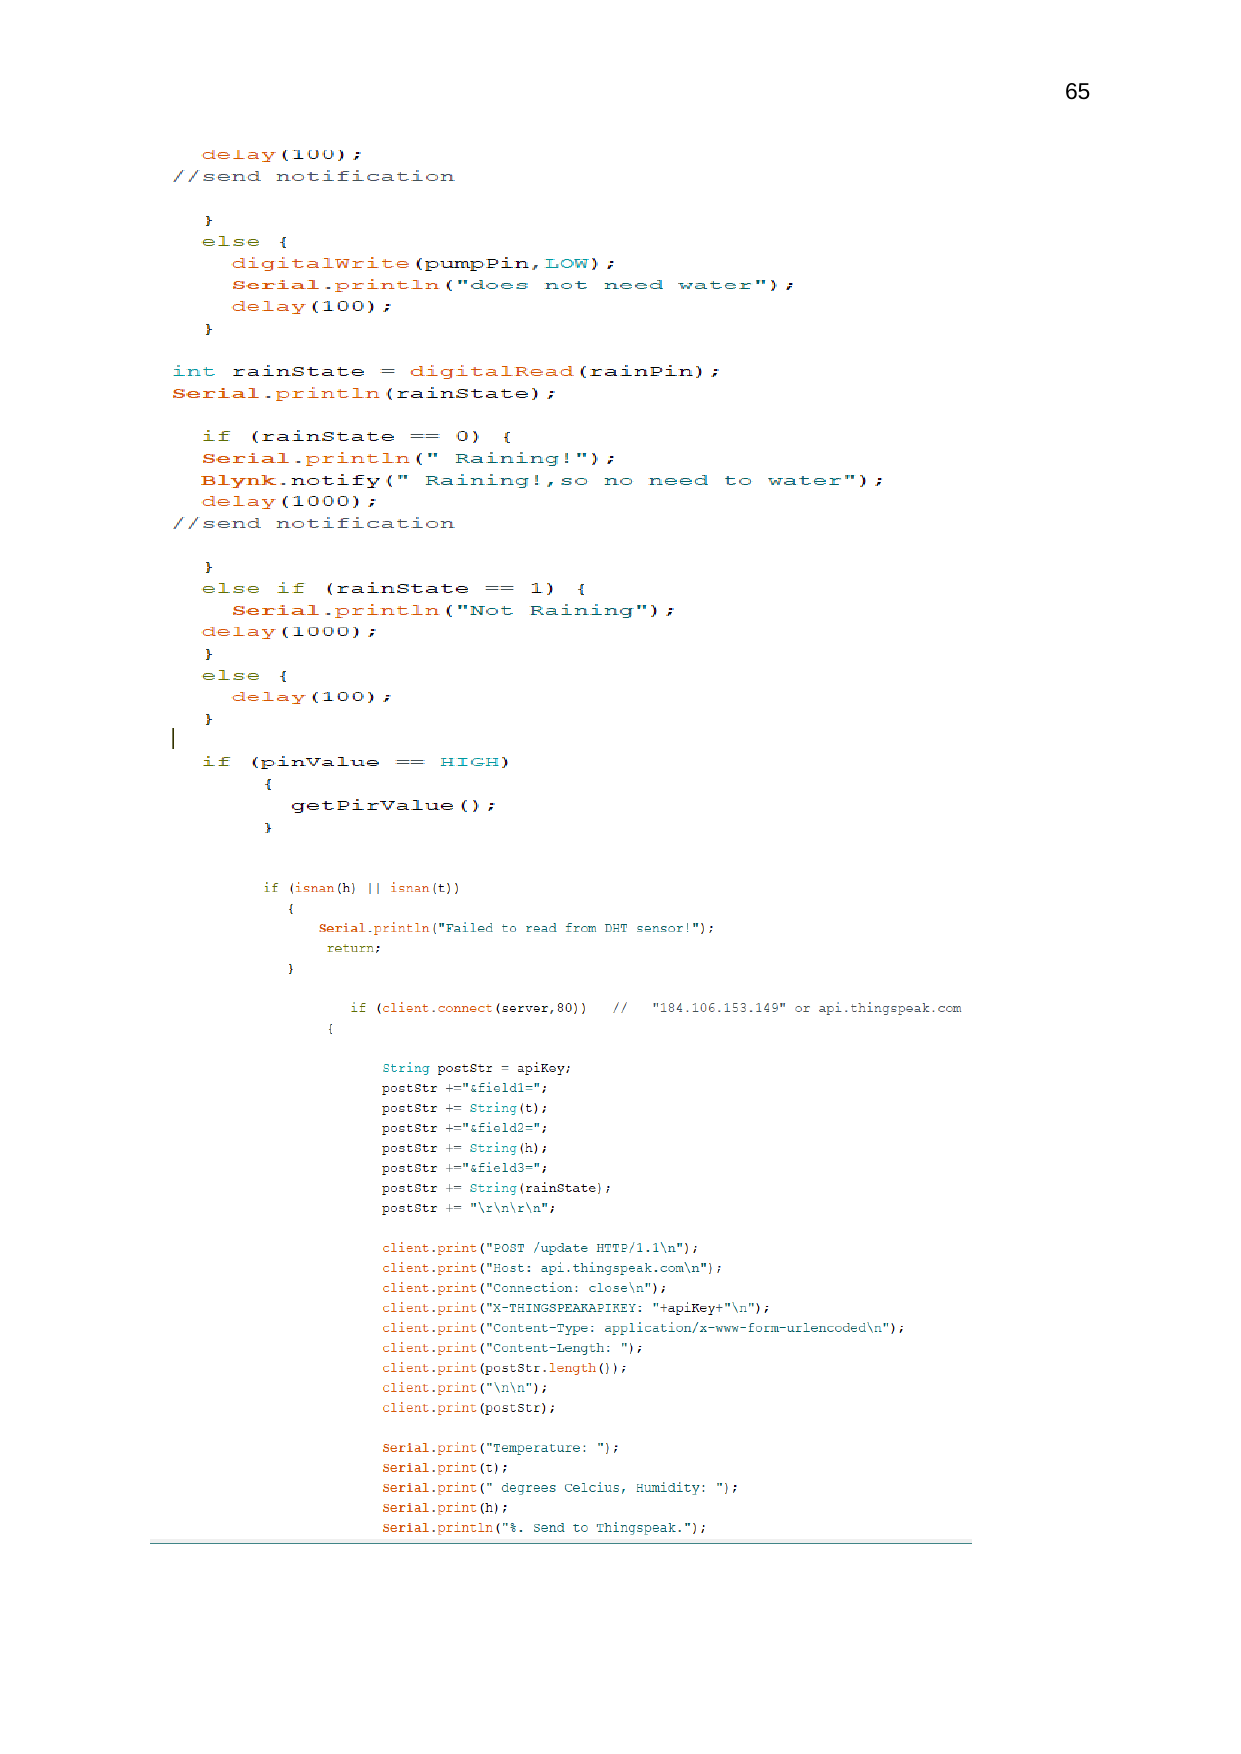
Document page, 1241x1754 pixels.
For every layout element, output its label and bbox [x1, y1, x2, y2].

picture [150, 882, 972, 1544]
picture [172, 150, 883, 833]
